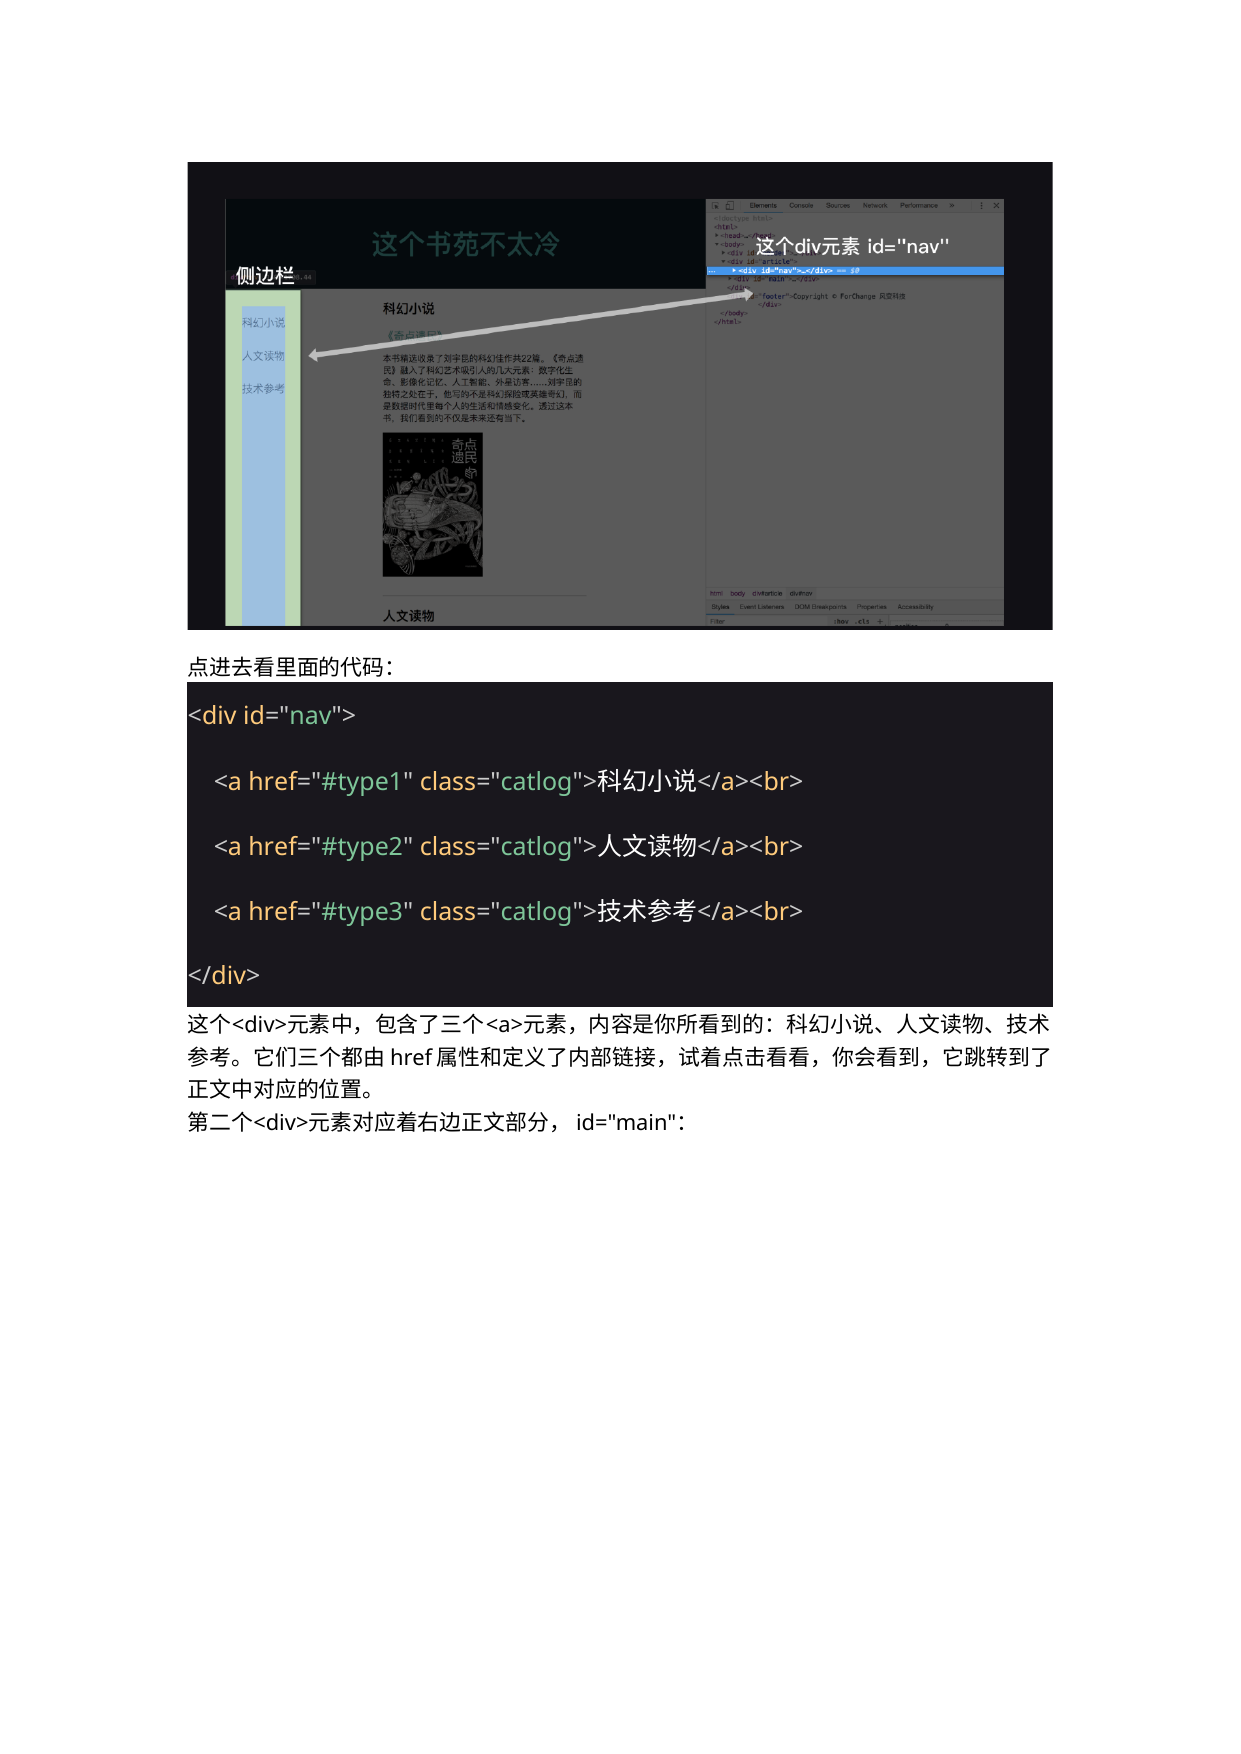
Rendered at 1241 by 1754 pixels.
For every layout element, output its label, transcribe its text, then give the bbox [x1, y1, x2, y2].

text <a href="#type1" class="catlog">科幻小说</a><br> [187, 747, 1053, 812]
text <a href="#type3" class="catlog">技术参考</a><br> [187, 877, 1053, 942]
text 点进去看里面的代码： [187, 649, 1053, 682]
text 这个<div>元素中，包含了三个<a>元素，内容是你所看到的：科幻小说、人文读物、技术参考。它们三个都由href属性和定义了内部链接，试着点击看看，你会看到，它跳转到了正文中对应的位置。 [187, 1007, 1053, 1104]
picture [187, 162, 1053, 630]
text 第二个<div>元素对应着右边正文部分， id="main"： [187, 1104, 1053, 1137]
text </div> [187, 942, 1053, 1007]
text <div id="nav"> [187, 682, 1053, 747]
text <a href="#type2" class="catlog">人文读物</a><br> [187, 812, 1053, 877]
